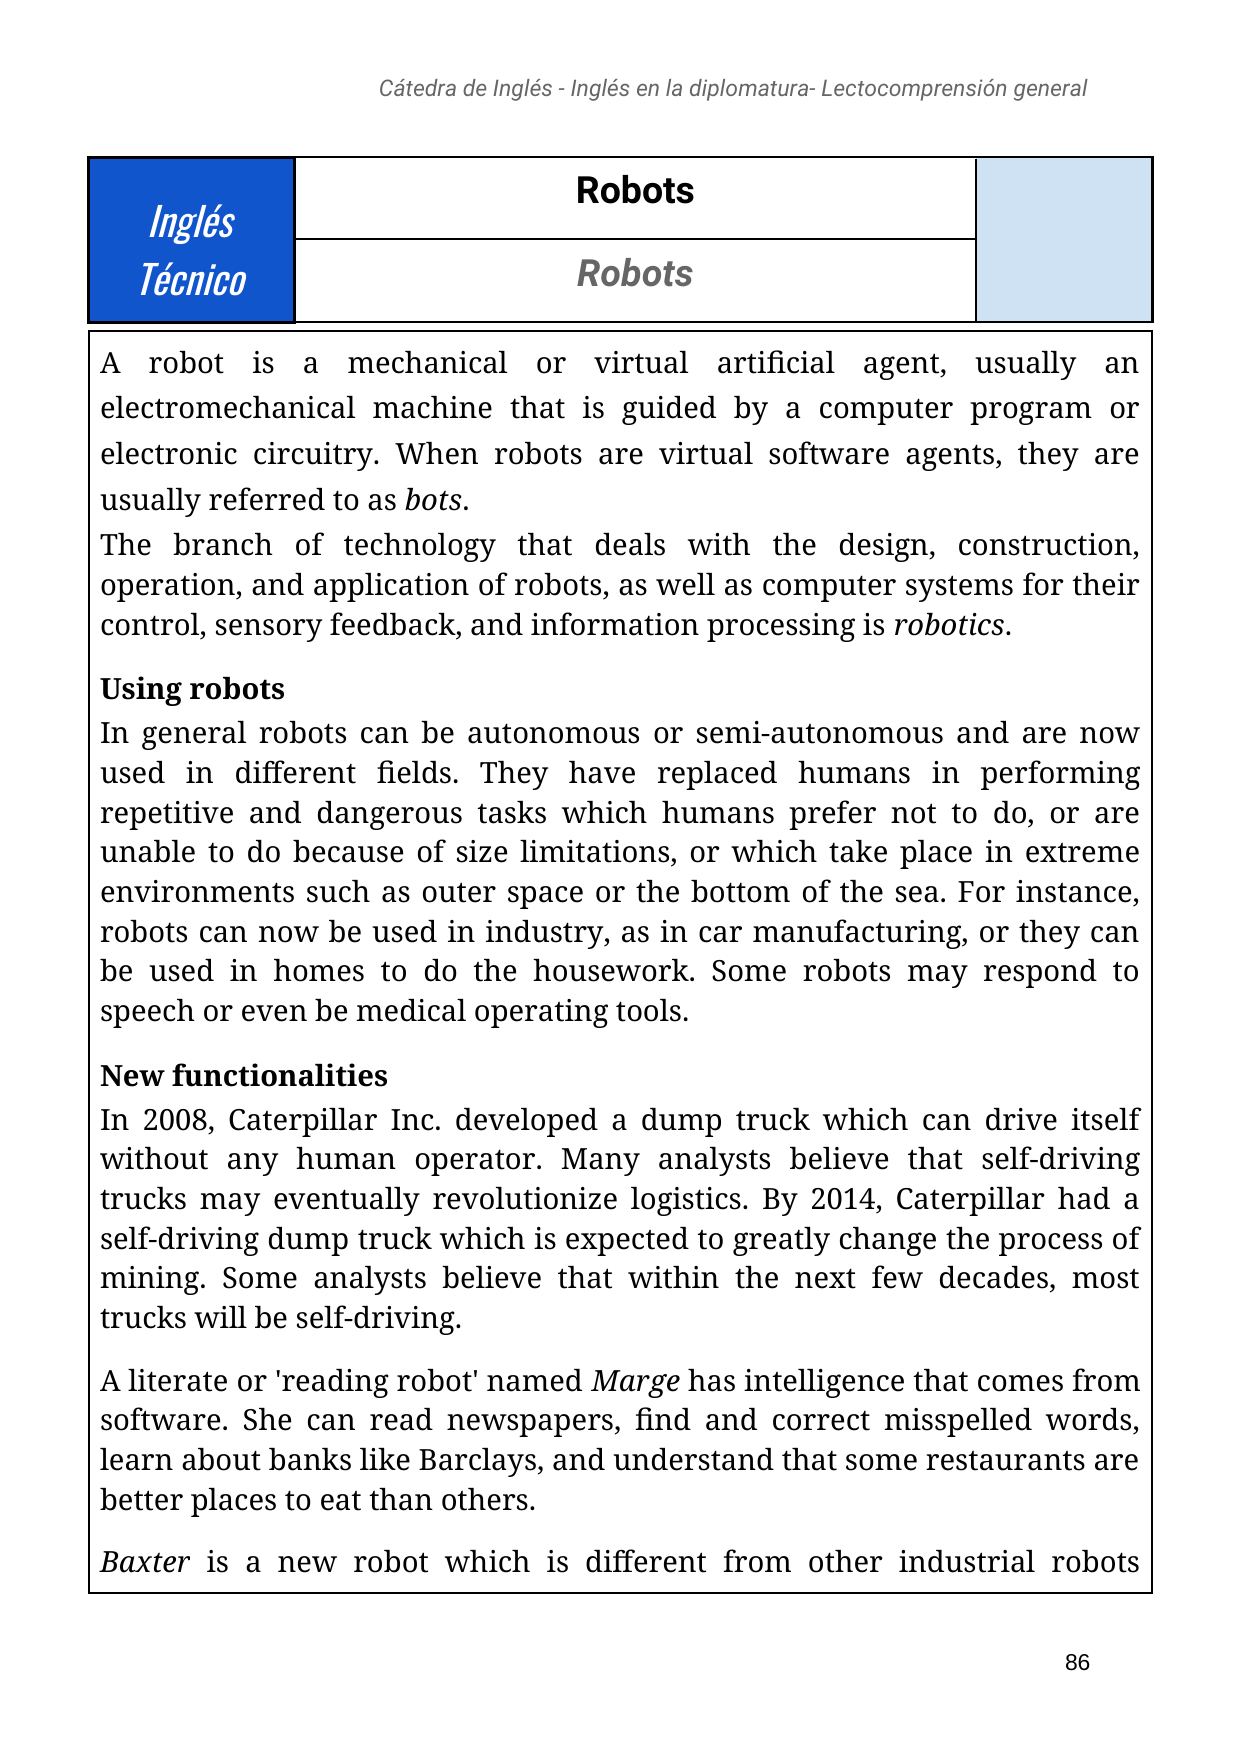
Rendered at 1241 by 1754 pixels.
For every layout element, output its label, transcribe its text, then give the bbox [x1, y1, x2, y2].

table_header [90, 332, 1151, 1592]
table_header Robots [296, 158, 976, 238]
table_header [977, 158, 1151, 321]
table_header Inglés Técnico [90, 159, 293, 321]
table_cell Robots [296, 240, 975, 321]
